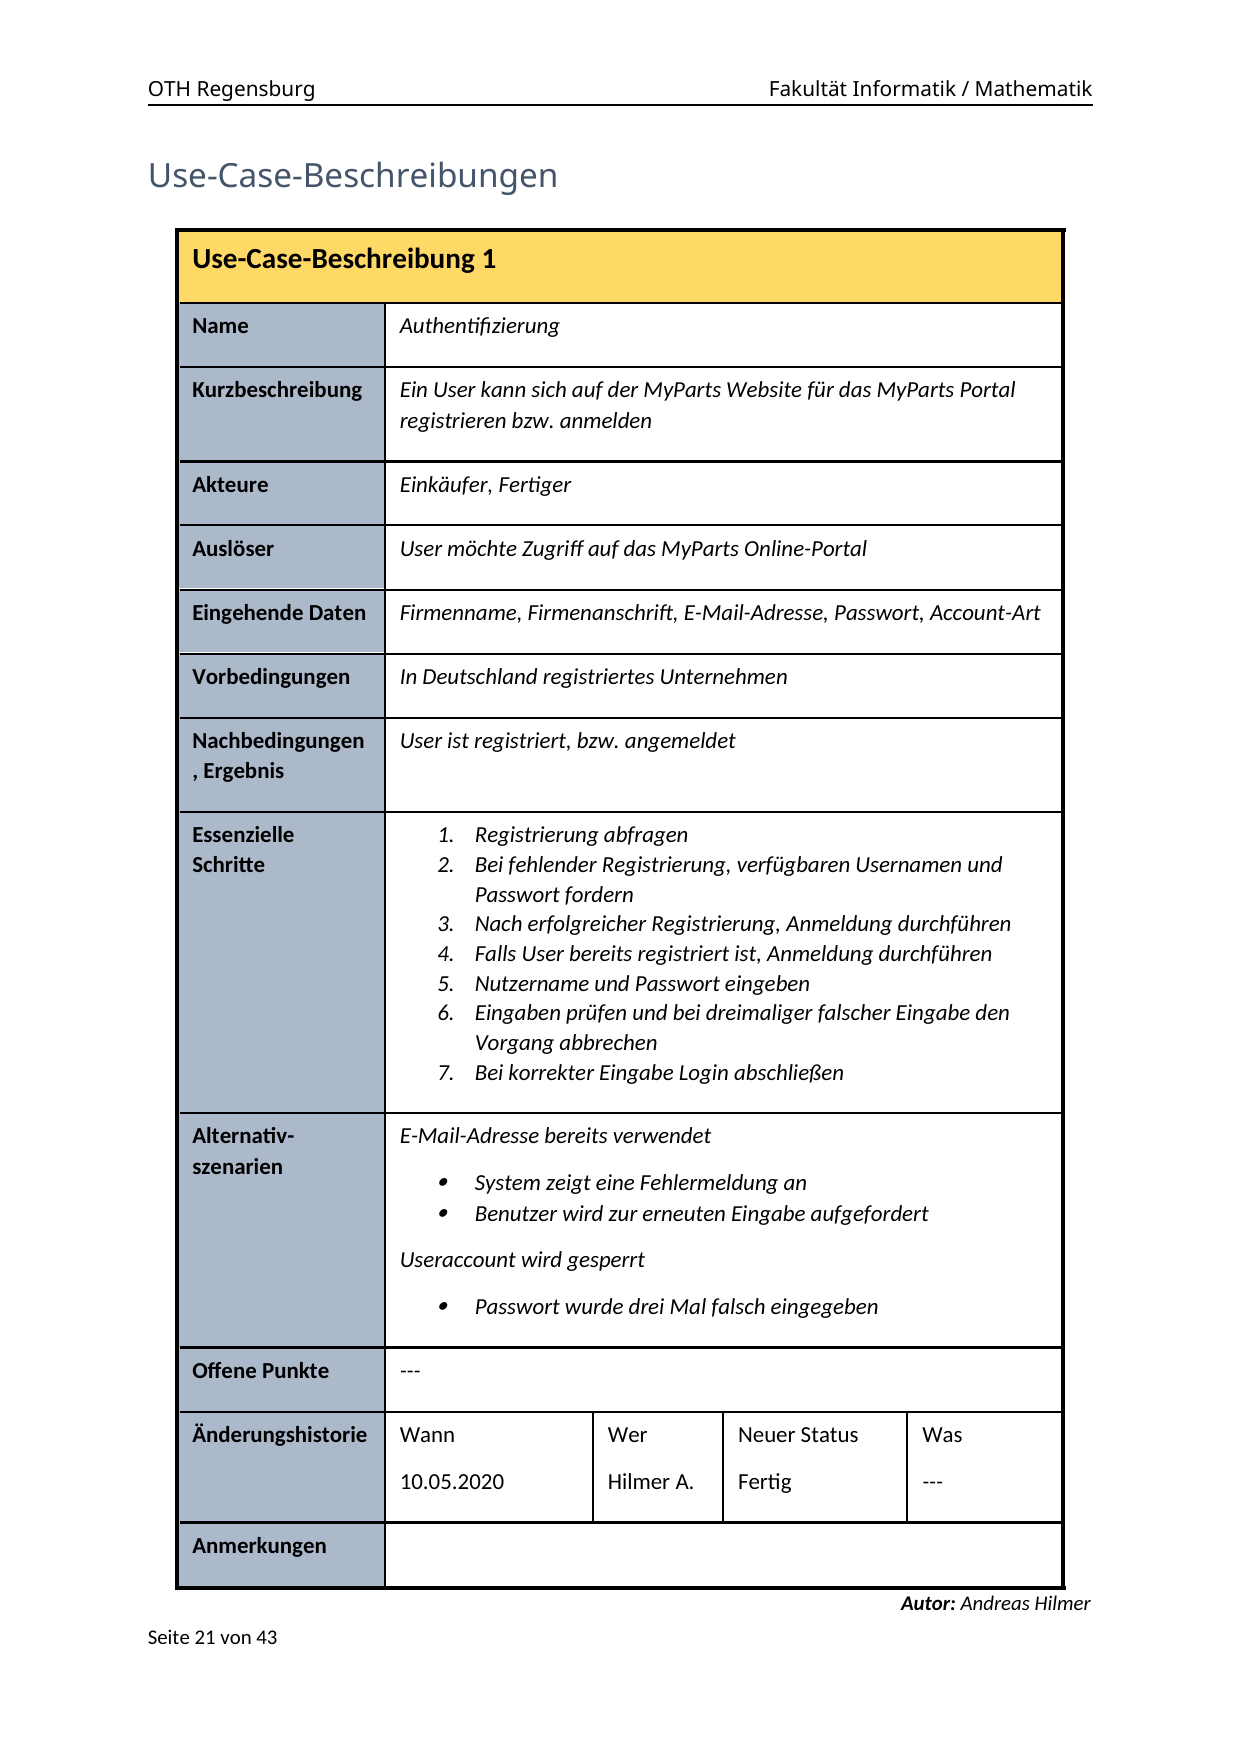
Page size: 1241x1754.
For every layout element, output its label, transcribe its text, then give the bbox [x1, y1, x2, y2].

table_cell Firmenname, Firmenanschrift, E-Mail-Adresse, Passwort, Account-Art [386, 591, 1061, 652]
table_cell E-Mail-Adresse bereits verwendet System zeigt eine Fehlermeldung an Benutzer wird zur erneuten Eingabe aufgefordert Useraccount wird gesperrt Passwort wurde drei Mal falsch eingegeben [386, 1114, 1061, 1346]
table_cell Offene Punkte [179, 1347, 384, 1411]
table_cell Neuer Status Fertig [724, 1413, 906, 1521]
table_cell Kurzbeschreibung [179, 367, 384, 460]
table_cell Essenzielle Schritte [179, 812, 384, 1112]
table_cell User ist registriert, bzw. angemeldet [386, 719, 1061, 811]
table_cell Was --- [908, 1413, 1061, 1521]
table_cell --- [386, 1349, 1061, 1411]
table_cell Änderungshistorie [179, 1412, 384, 1521]
table_cell Akteure [179, 461, 384, 524]
table_cell Wann 10.05.2020 [386, 1413, 592, 1521]
table_cell [386, 1524, 1061, 1586]
table_cell Eingehende Daten [179, 590, 384, 652]
table_cell Auslöser [179, 525, 384, 588]
subtitle Use-Case-Beschreibungen [148, 152, 1093, 197]
table_cell Registrierung abfragen Bei fehlender Registrierung, verfügbaren Usernamen und Passwort fordern Nach erfolgreicher Registrierung, Anmeldung durchführen Falls User bereits registriert ist, Anmeldung durchführen Nutzername und Passwort eingeben Eingaben prüfen und bei dreimaliger falscher Eingabe den Vorgang abbrechen Bei korrekter Eingabe Login abschließen [386, 813, 1061, 1112]
table_cell Ein User kann sich auf der MyParts Website für das MyParts Portal registrieren bzw. anmelden [386, 368, 1061, 460]
table_header Use-Case-Beschreibung 1 [179, 232, 1061, 302]
table_cell User möchte Zugriff auf das MyParts Online-Portal [386, 526, 1061, 588]
table_cell Nachbedingungen, Ergebnis [179, 718, 384, 811]
table_cell Authentifizierung [386, 304, 1061, 366]
table_cell Alternativ-szenarien [179, 1113, 384, 1346]
table_cell Anmerkungen [179, 1522, 384, 1586]
table_cell Wer Hilmer A. [594, 1413, 722, 1521]
table_cell Vorbedingungen [179, 654, 384, 717]
text Autor: Andreas Hilmer [148, 1590, 1093, 1616]
table_cell Name [179, 303, 384, 366]
table_cell Einkäufer, Fertiger [386, 463, 1061, 524]
table_cell In Deutschland registriertes Unternehmen [386, 655, 1061, 717]
